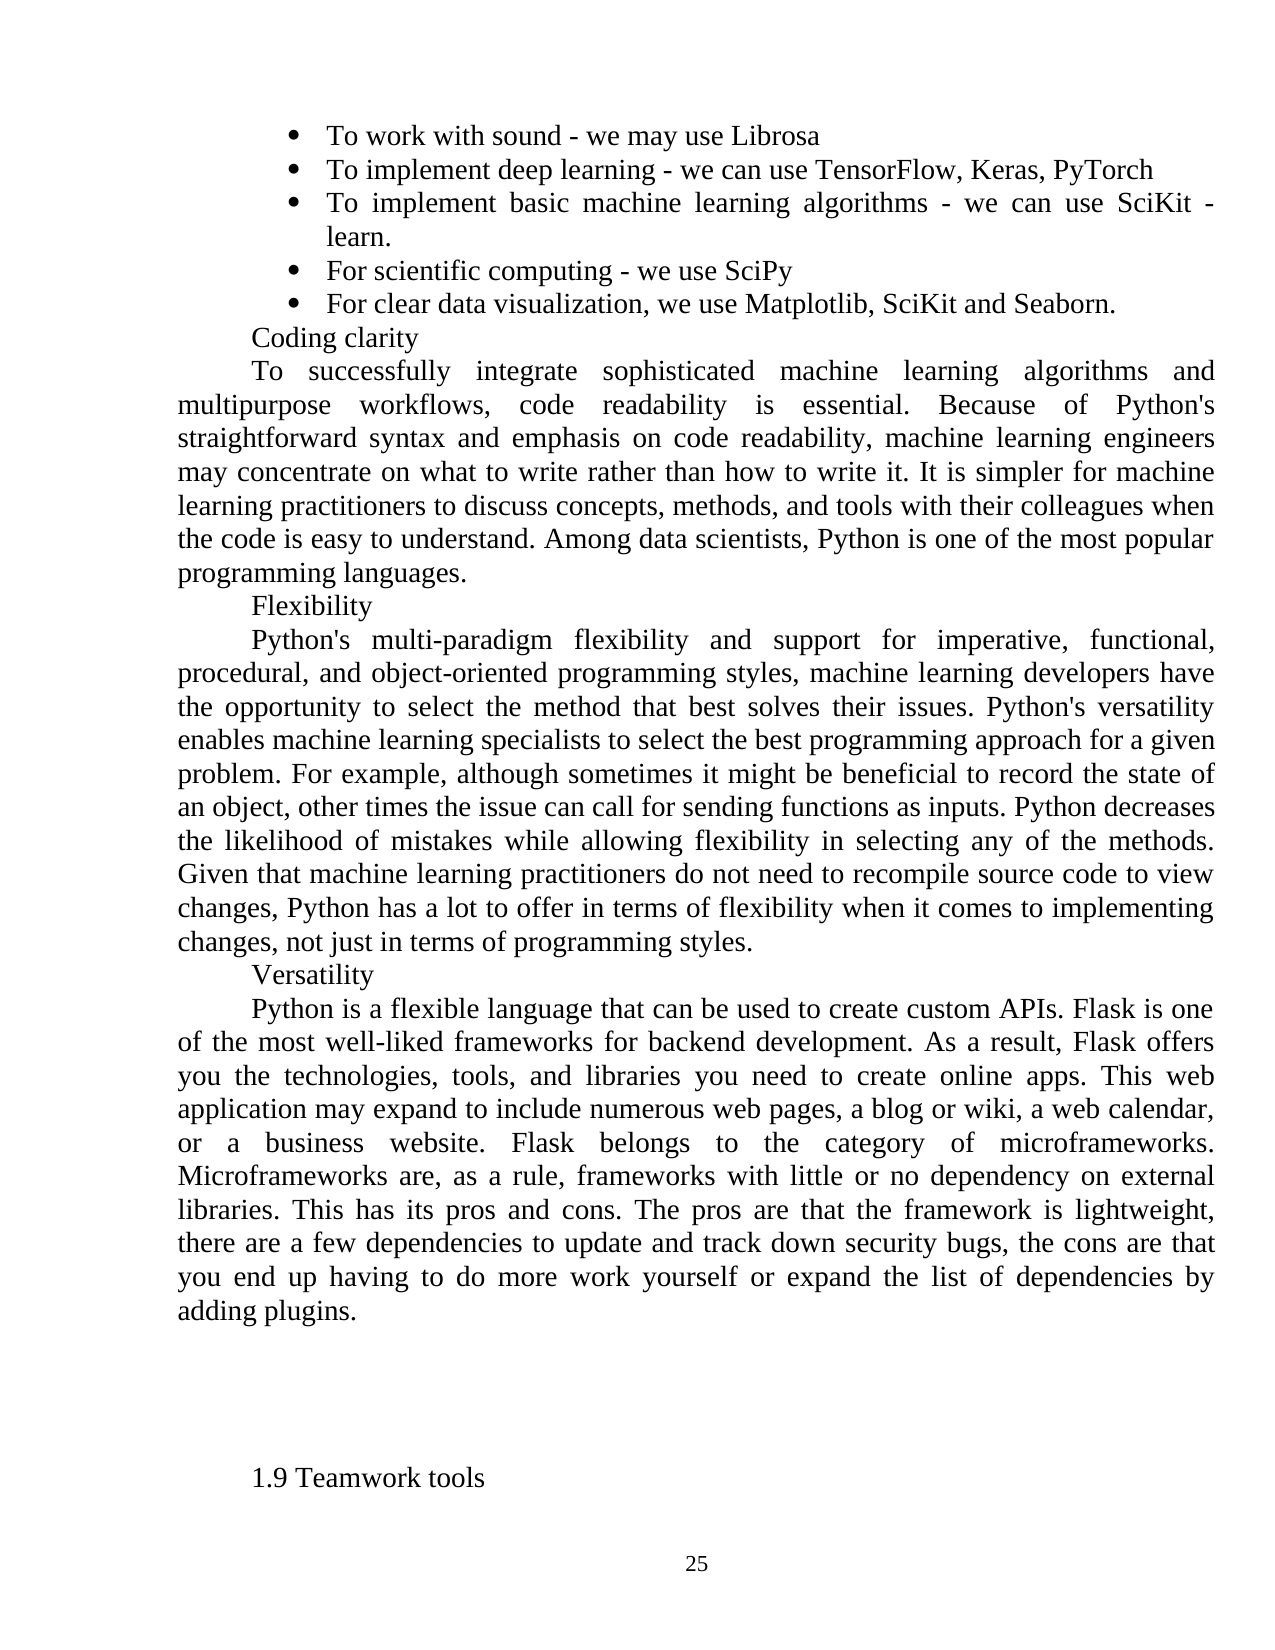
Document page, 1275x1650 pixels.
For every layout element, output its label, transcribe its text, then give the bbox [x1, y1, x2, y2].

list For scientific computing - we use SciPy [288, 253, 1216, 286]
text Python is a flexible language that can be used to create custom APIs. Flask is one of the most well-liked frameworks for backend development. As a result, Flask offers you the technologies, tools, and libraries you need to create online apps. This web application may expand to include numerous web pages, a blog or wiki, a web calendar, or a business website. Flask belongs to the category of microframeworks. Microframeworks are, as a rule, frameworks with little or no dependency on external libraries. This has its pros and cons. The pros are that the framework is lightweight, there are a few dependencies to update and track down security bugs, the cons are that you end up having to do more work yourself or expand the list of dependencies by adding plugins. [177, 991, 1216, 1326]
list To implement basic machine learning algorithms - we can use SciKit - learn. [288, 185, 1216, 253]
list To implement deep learning - we can use TensorFlow, Keras, PyTorch [288, 152, 1216, 185]
text 1.9 Teamwork tools [177, 1460, 1216, 1494]
list To work with sound - we may use Librosa [288, 118, 1216, 152]
text Python's multi-paradigm flexibility and support for imperative, functional, procedural, and object-oriented programming styles, machine learning developers have the opportunity to select the method that best solves their issues. Python's versatility enables machine learning specialists to select the best programming approach for a given problem. For example, although sometimes it might be beneficial to record the state of an object, other times the issue can call for sending functions as inputs. Python decreases the likelihood of mistakes while allowing flexibility in selecting any of the methods. Given that machine learning practitioners do not need to recompile source code to view changes, Python has a lot to offer in terms of flexibility when it comes to implementing changes, not just in terms of programming styles. [177, 622, 1216, 957]
text Versatility [177, 957, 1216, 991]
list For clear data visualization, we use Matplotlib, SciKit and Seaborn. [288, 286, 1216, 320]
text Coding clarity [177, 320, 1216, 353]
text Flexibility [177, 588, 1216, 622]
text To successfully integrate sophisticated machine learning algorithms and multipurpose workflows, code readability is essential. Because of Python's straightforward syntax and emphasis on code readability, machine learning engineers may concentrate on what to write rather than how to write it. It is simpler for machine learning practitioners to discuss concepts, methods, and tools with their colleagues when the code is easy to understand. Among data scientists, Python is one of the most popular programming languages. [177, 353, 1216, 588]
